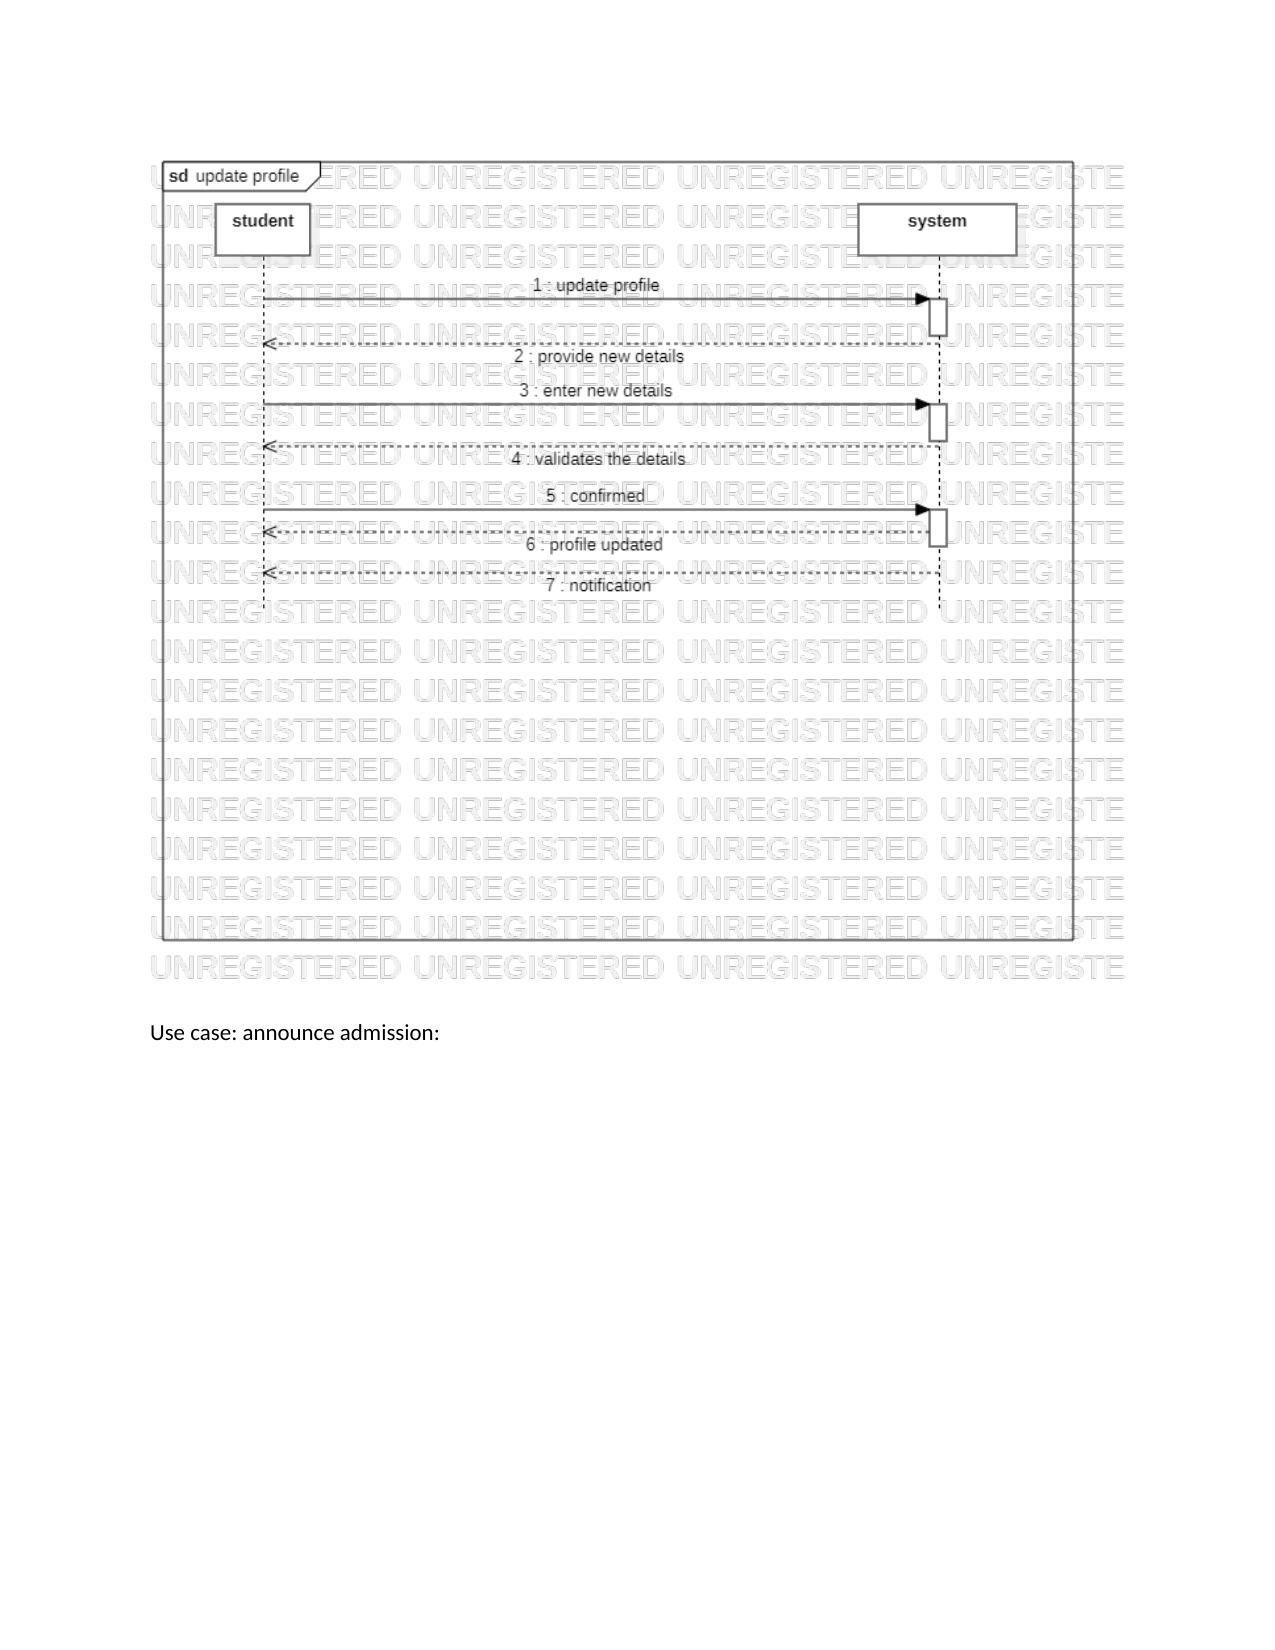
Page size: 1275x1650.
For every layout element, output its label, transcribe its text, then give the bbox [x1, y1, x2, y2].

picture [150, 150, 1125, 993]
text Use case: announce admission: [150, 1018, 1125, 1046]
